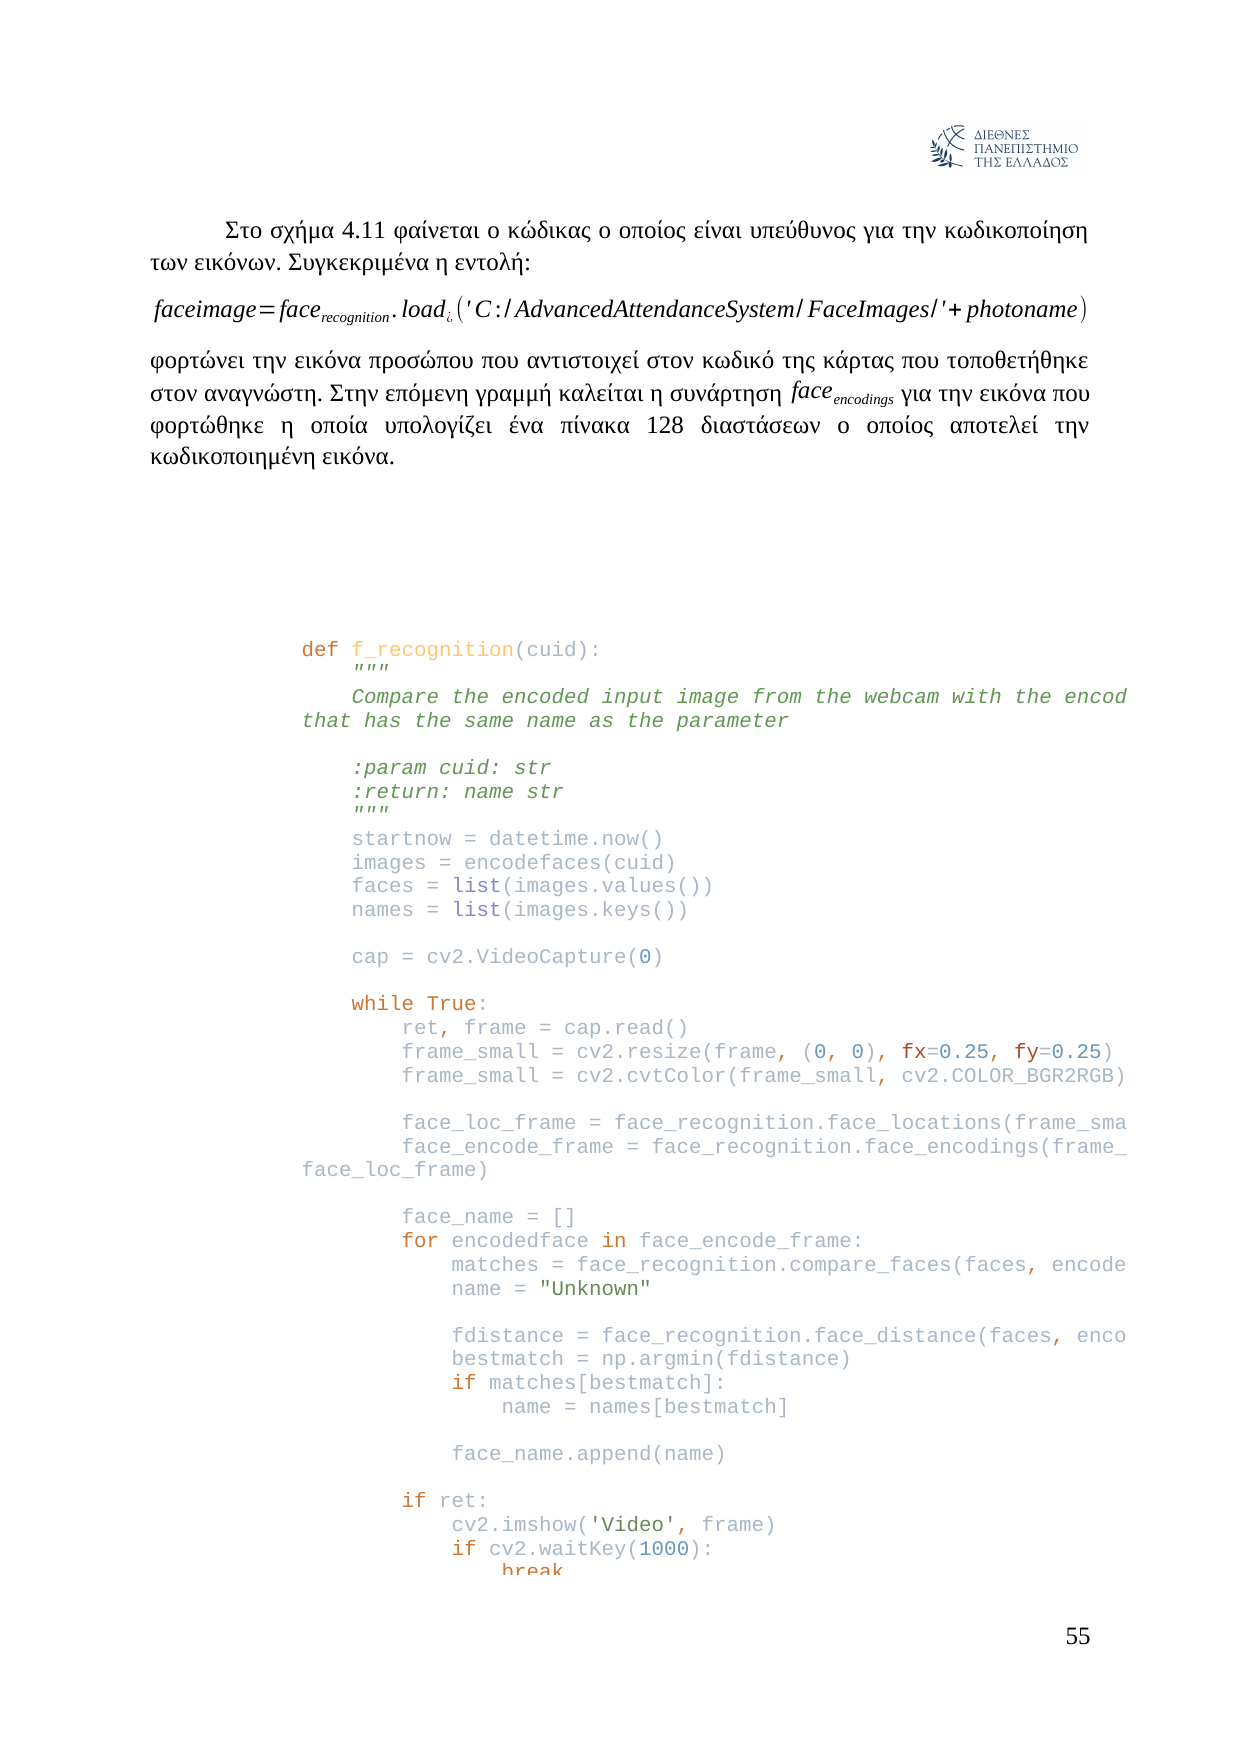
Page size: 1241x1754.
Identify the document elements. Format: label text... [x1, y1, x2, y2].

text φορτώνει την εικόνα προσώπου που αντιστοιχεί στον κωδικό της κάρτας που τοποθετήθηκε στον αναγνώστη. Στην επόμενη γραμμή καλείται η συνάρτηση για την εικόνα που φορτώθηκε η οποία υπολογίζει ένα πίνακα 128 διαστάσεων ο οποίος αποτελεί την κωδικοποιημένη εικόνα. [150, 345, 1090, 470]
picture [917, 120, 1091, 174]
text Στο σχήμα 4.11 φαίνεται ο κώδικας ο οποίος είναι υπεύθυνος για την κωδικοποίηση των εικόνων. Συγκεκριμένα η εντολή: [150, 216, 1090, 275]
